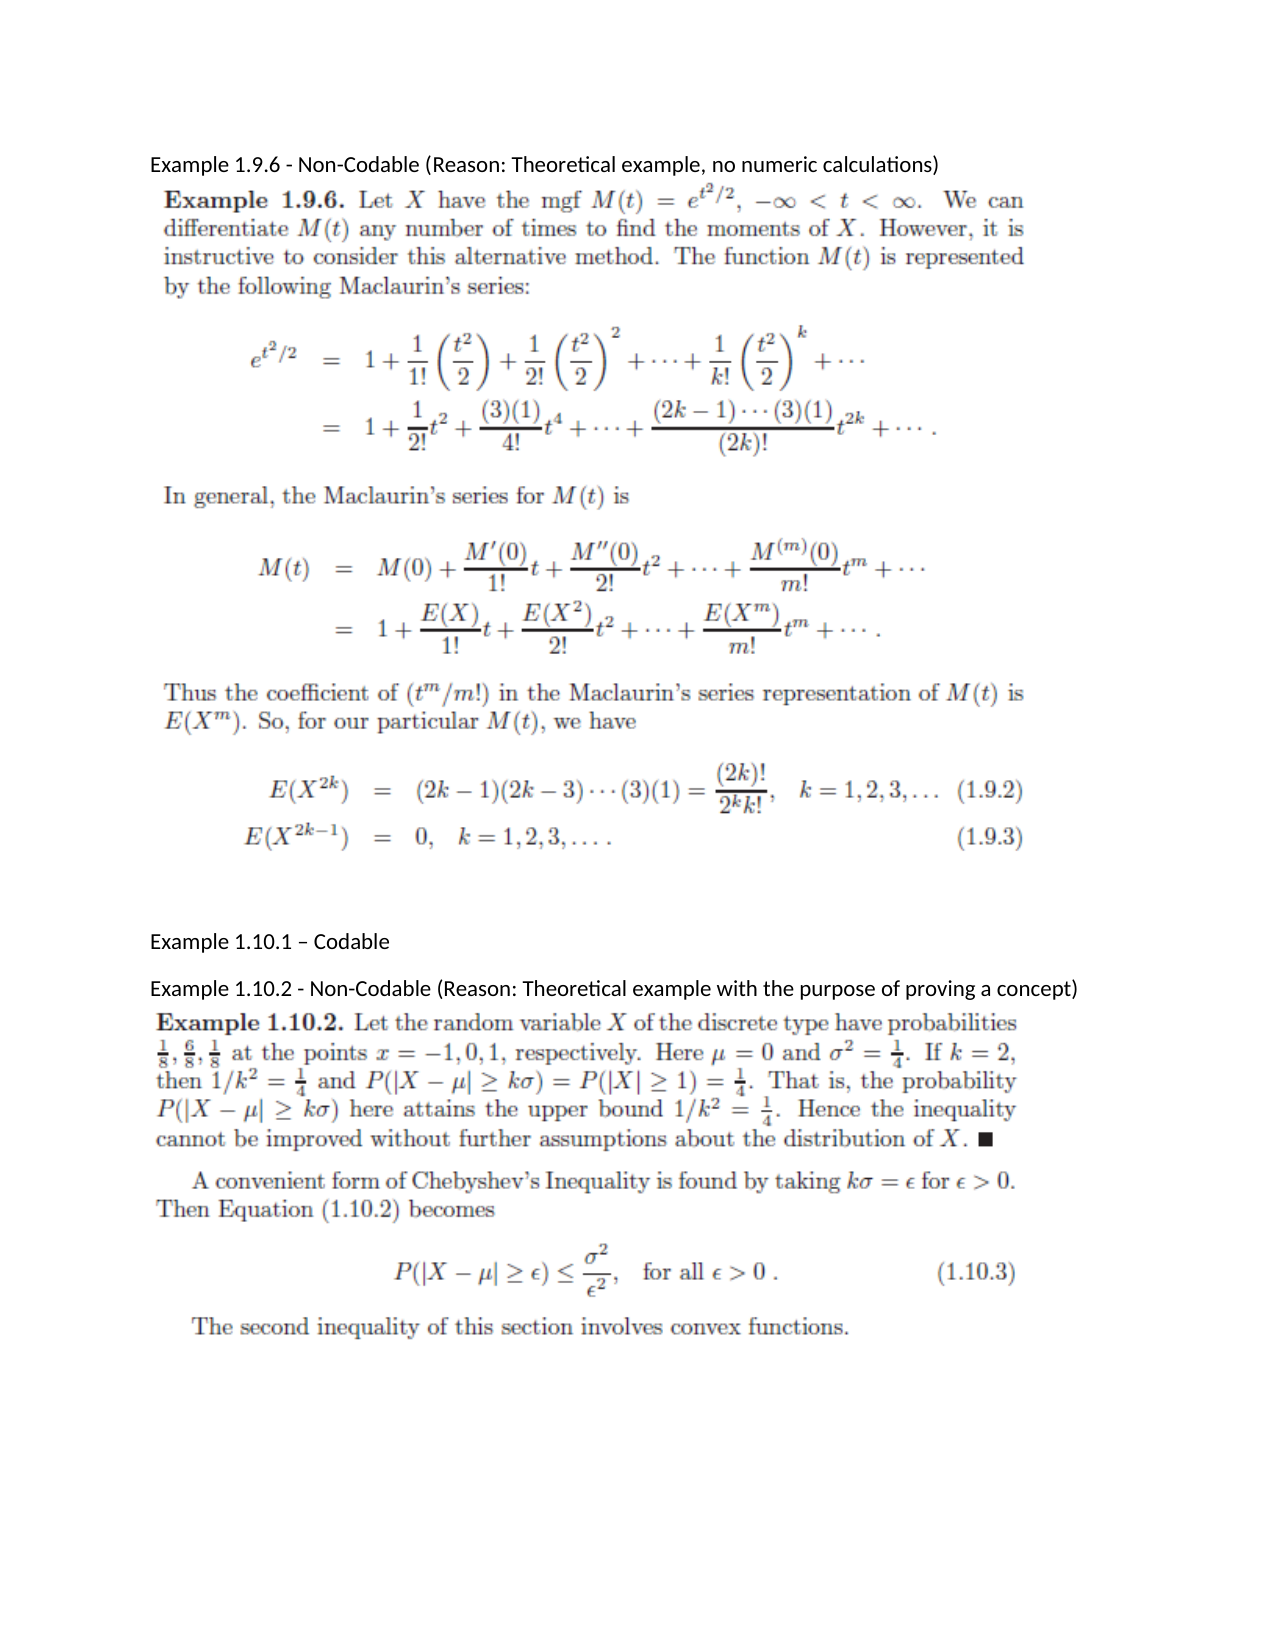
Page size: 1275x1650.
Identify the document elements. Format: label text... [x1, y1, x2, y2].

picture [150, 1004, 1043, 1352]
text Example 1.10.1 – Codable [150, 927, 1125, 955]
picture [150, 180, 1091, 862]
